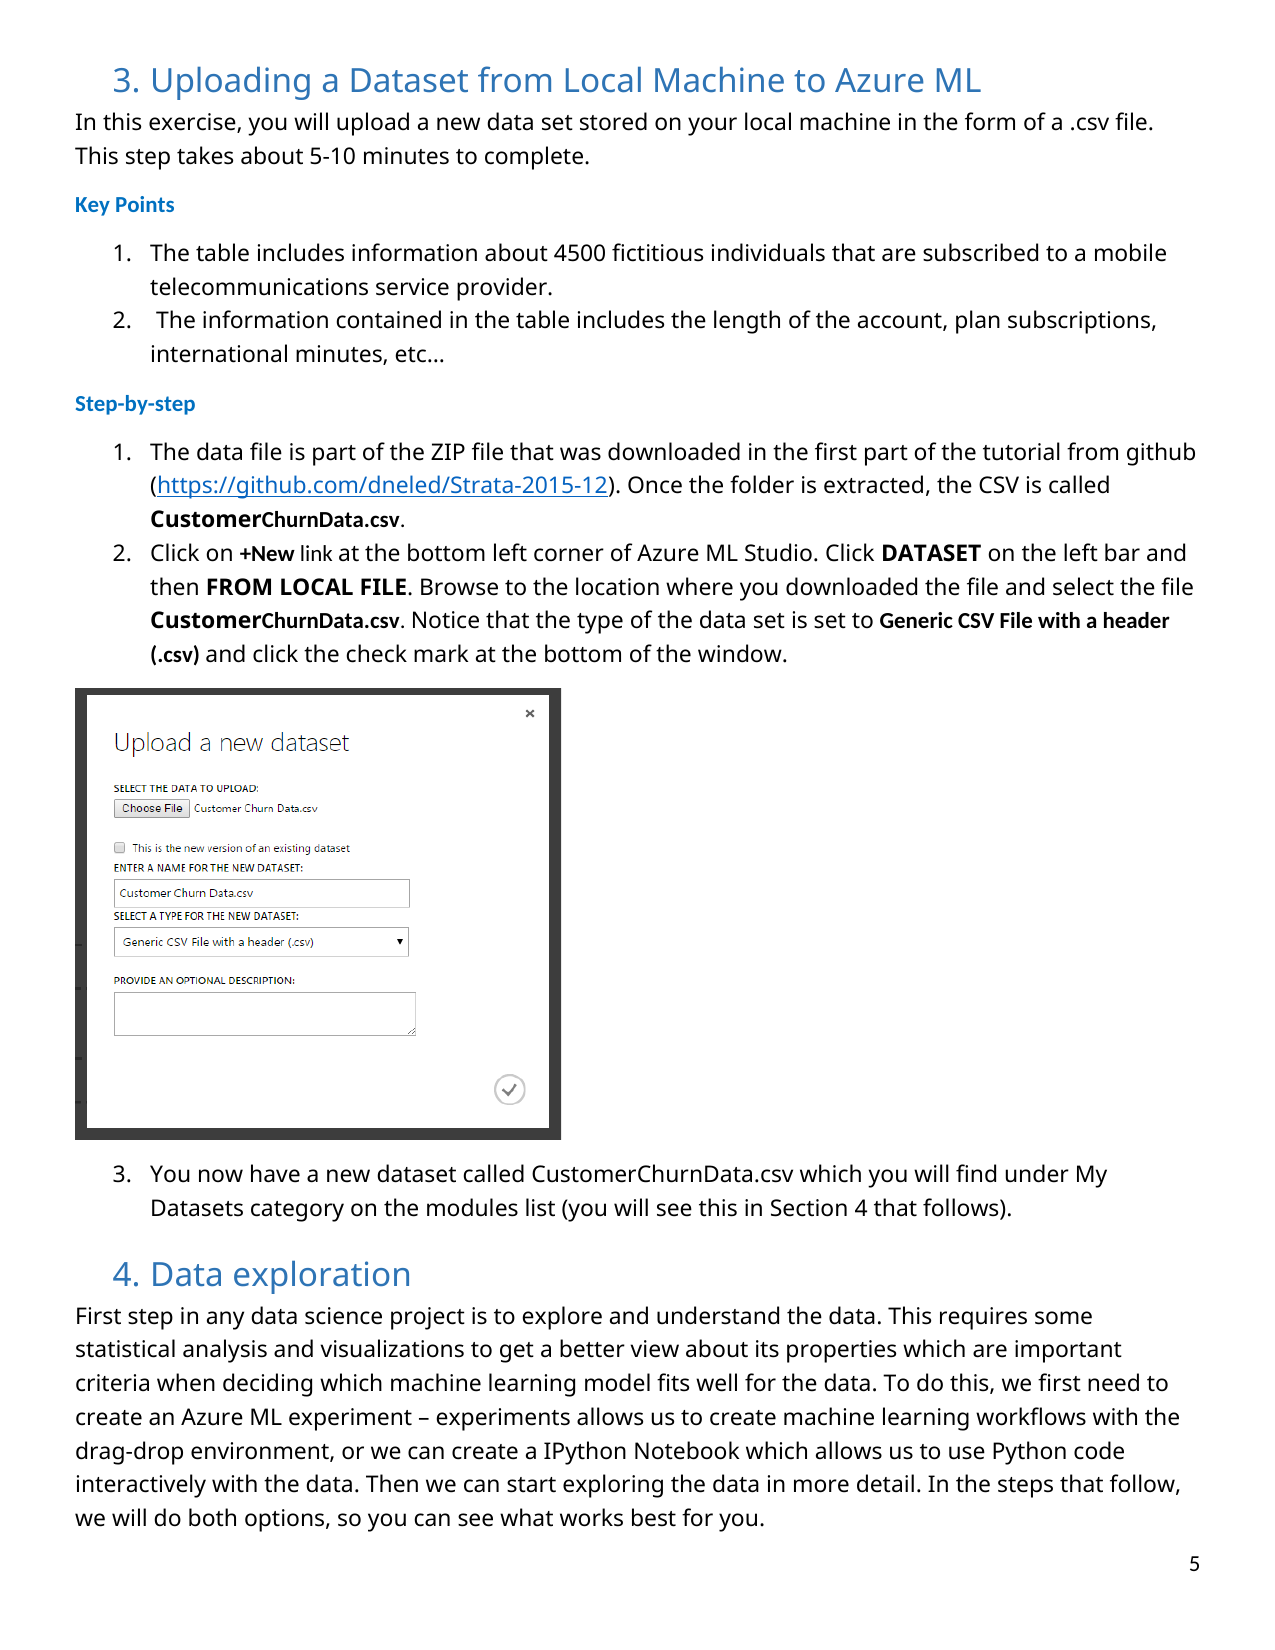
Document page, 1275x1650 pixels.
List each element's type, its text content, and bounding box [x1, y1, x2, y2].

text In this exercise, you will upload a new data set stored on your local machine in the form of a .csv file. This step takes about 5-10 minutes to complete. [75, 106, 1200, 171]
list You now have a new dataset called CustomerChurnData.csv which you will find under My Datasets category on the modules list (you will see this in Section 4 that follows). [112, 1158, 1200, 1223]
text Step-by-step [75, 389, 1200, 417]
picture [75, 688, 562, 1140]
text First step in any data science project is to explore and understand the data. This requires some statistical analysis and visualizations to get a better view about its properties which are important criteria when deciding which machine learning model fits well for the data. To do this, we first need to create an Azure ML experiment – experiments allows us to create machine learning workflows with the drag-drop environment, or we can create a IPython Notebook which allows us to use Python code interactively with the data. Then we can start exploring the data in more detail. In the steps that follow, we will do both options, so you can see what works best for you. [75, 1300, 1200, 1533]
list The data file is part of the ZIP file that was downloaded in the first part of the tutorial from github (https://github.com/dneled/Strata-2015-12). Once the folder is extracted, the CSV is called CustomerChurnData.csv. [112, 436, 1200, 534]
subtitle Uploading a Dataset from Local Machine to Azure ML [112, 57, 1200, 102]
list Click on +New link at the bottom left corner of Azure ML Studio. Click DATASET on the left bar and then FROM LOCAL FILE. Browse to the location where you downloaded the file and select the file CustomerChurnData.csv. Notice that the type of the data set is set to Generic CSV File with a header (.csv) and click the check mark at the bottom of the window. [112, 537, 1200, 669]
subtitle Data exploration [112, 1251, 1200, 1296]
list The table includes information about 4500 fictitious individuals that are subscribed to a mobile telecommunications service provider. [112, 237, 1200, 302]
text Key Points [75, 190, 1200, 218]
list The information contained in the table includes the length of the account, plan subscriptions, international minutes, etc… [112, 304, 1200, 369]
